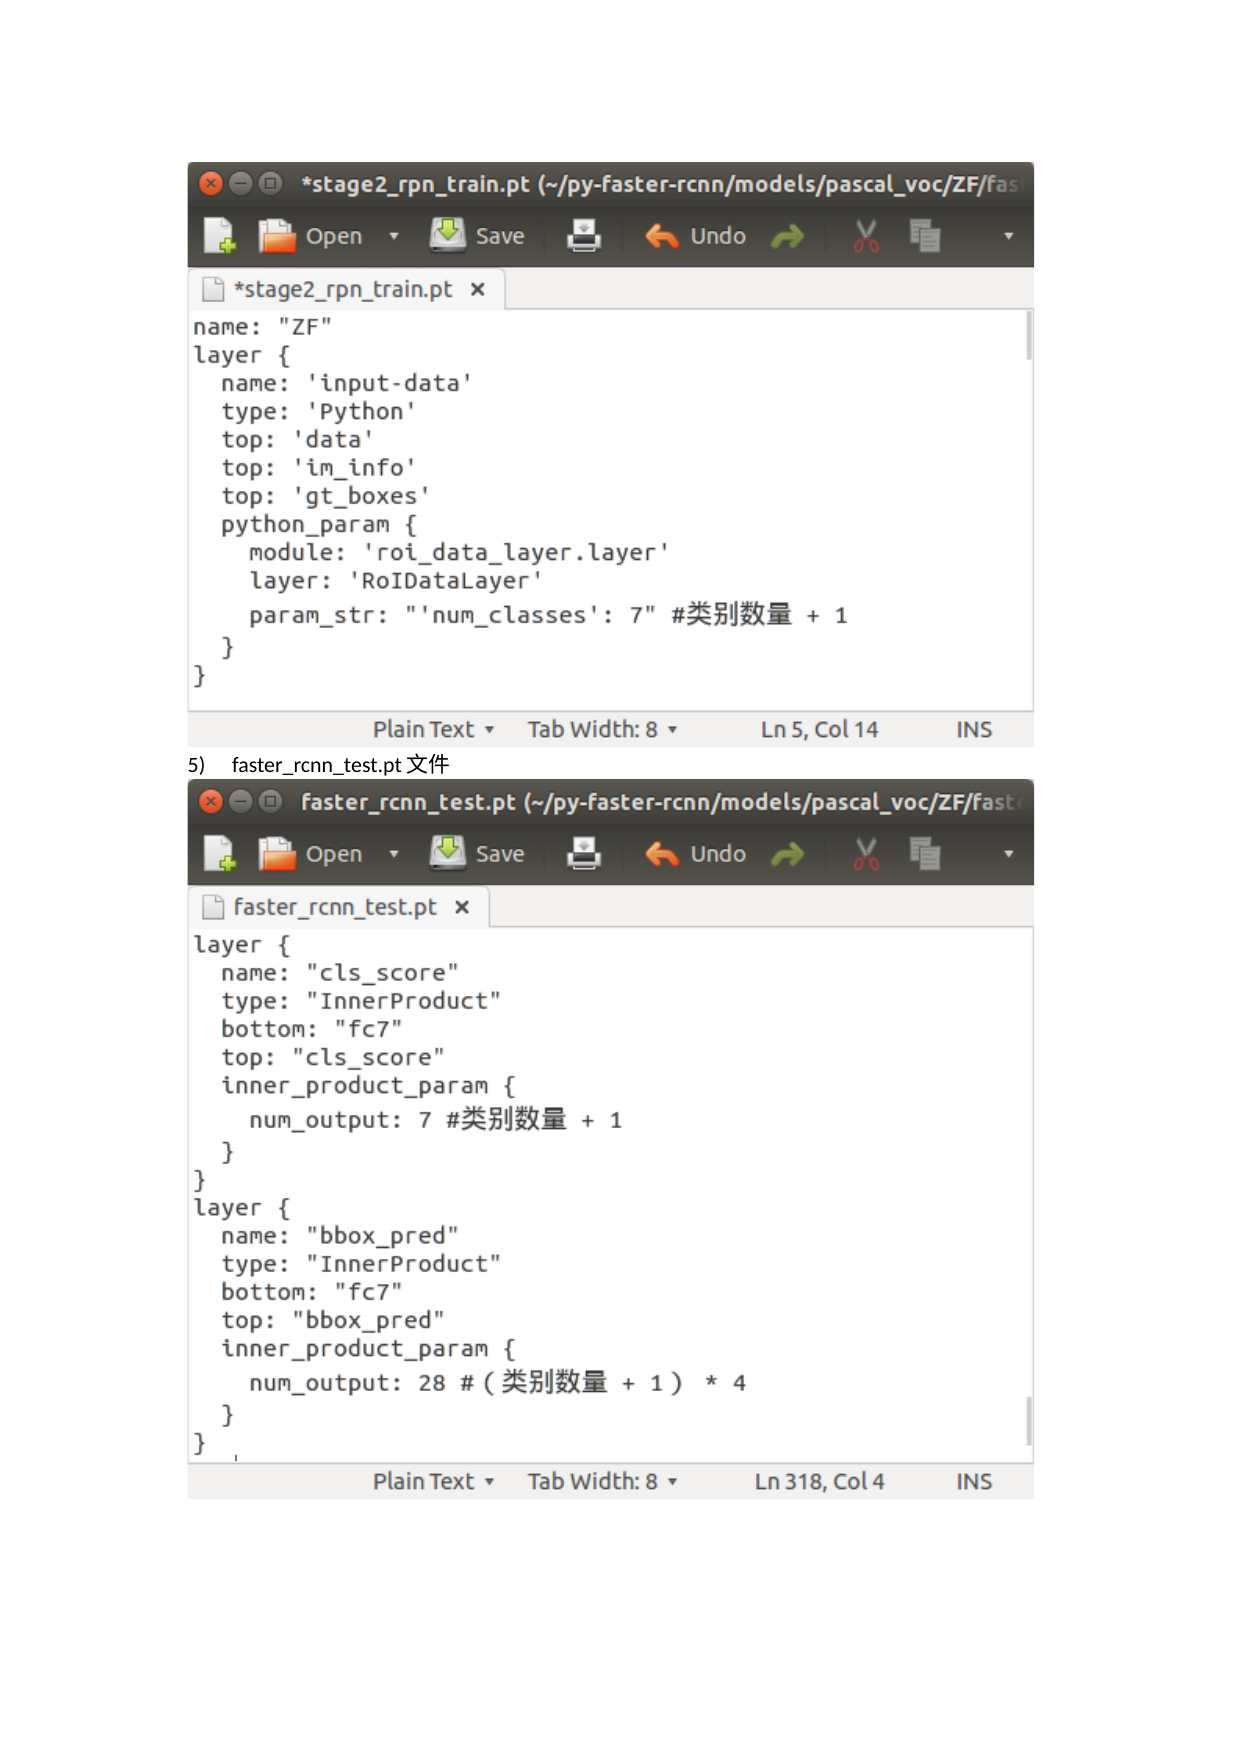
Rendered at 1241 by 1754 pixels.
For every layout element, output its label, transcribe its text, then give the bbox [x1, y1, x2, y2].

picture [187, 162, 1035, 747]
picture [187, 779, 1035, 1499]
list faster_rcnn_test.pt文件 [187, 747, 1053, 779]
